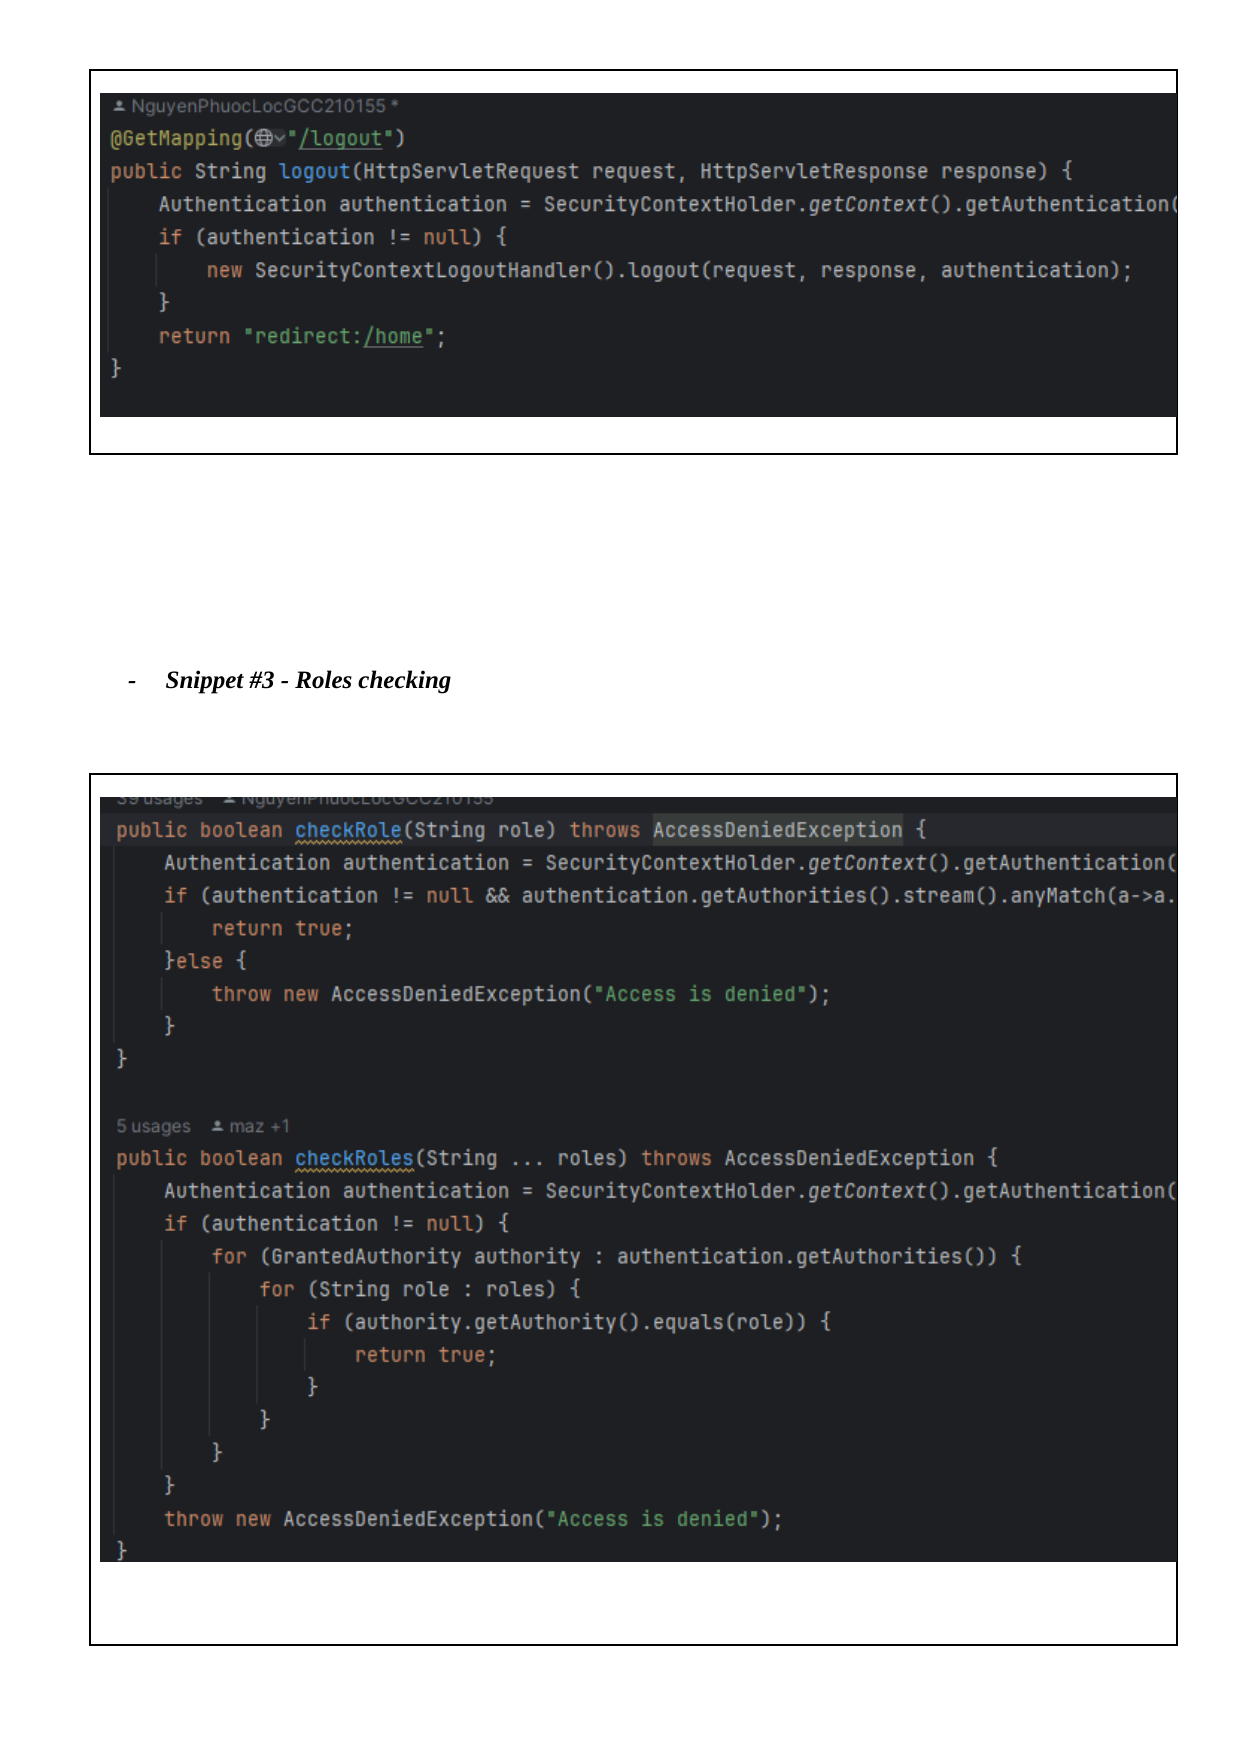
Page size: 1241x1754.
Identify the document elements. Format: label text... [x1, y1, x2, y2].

picture [100, 93, 1177, 417]
table_header [91, 775, 1176, 1644]
list Snippet #3 - Roles checking [128, 665, 1178, 694]
picture [100, 797, 1177, 1562]
table_cell [91, 71, 1176, 453]
